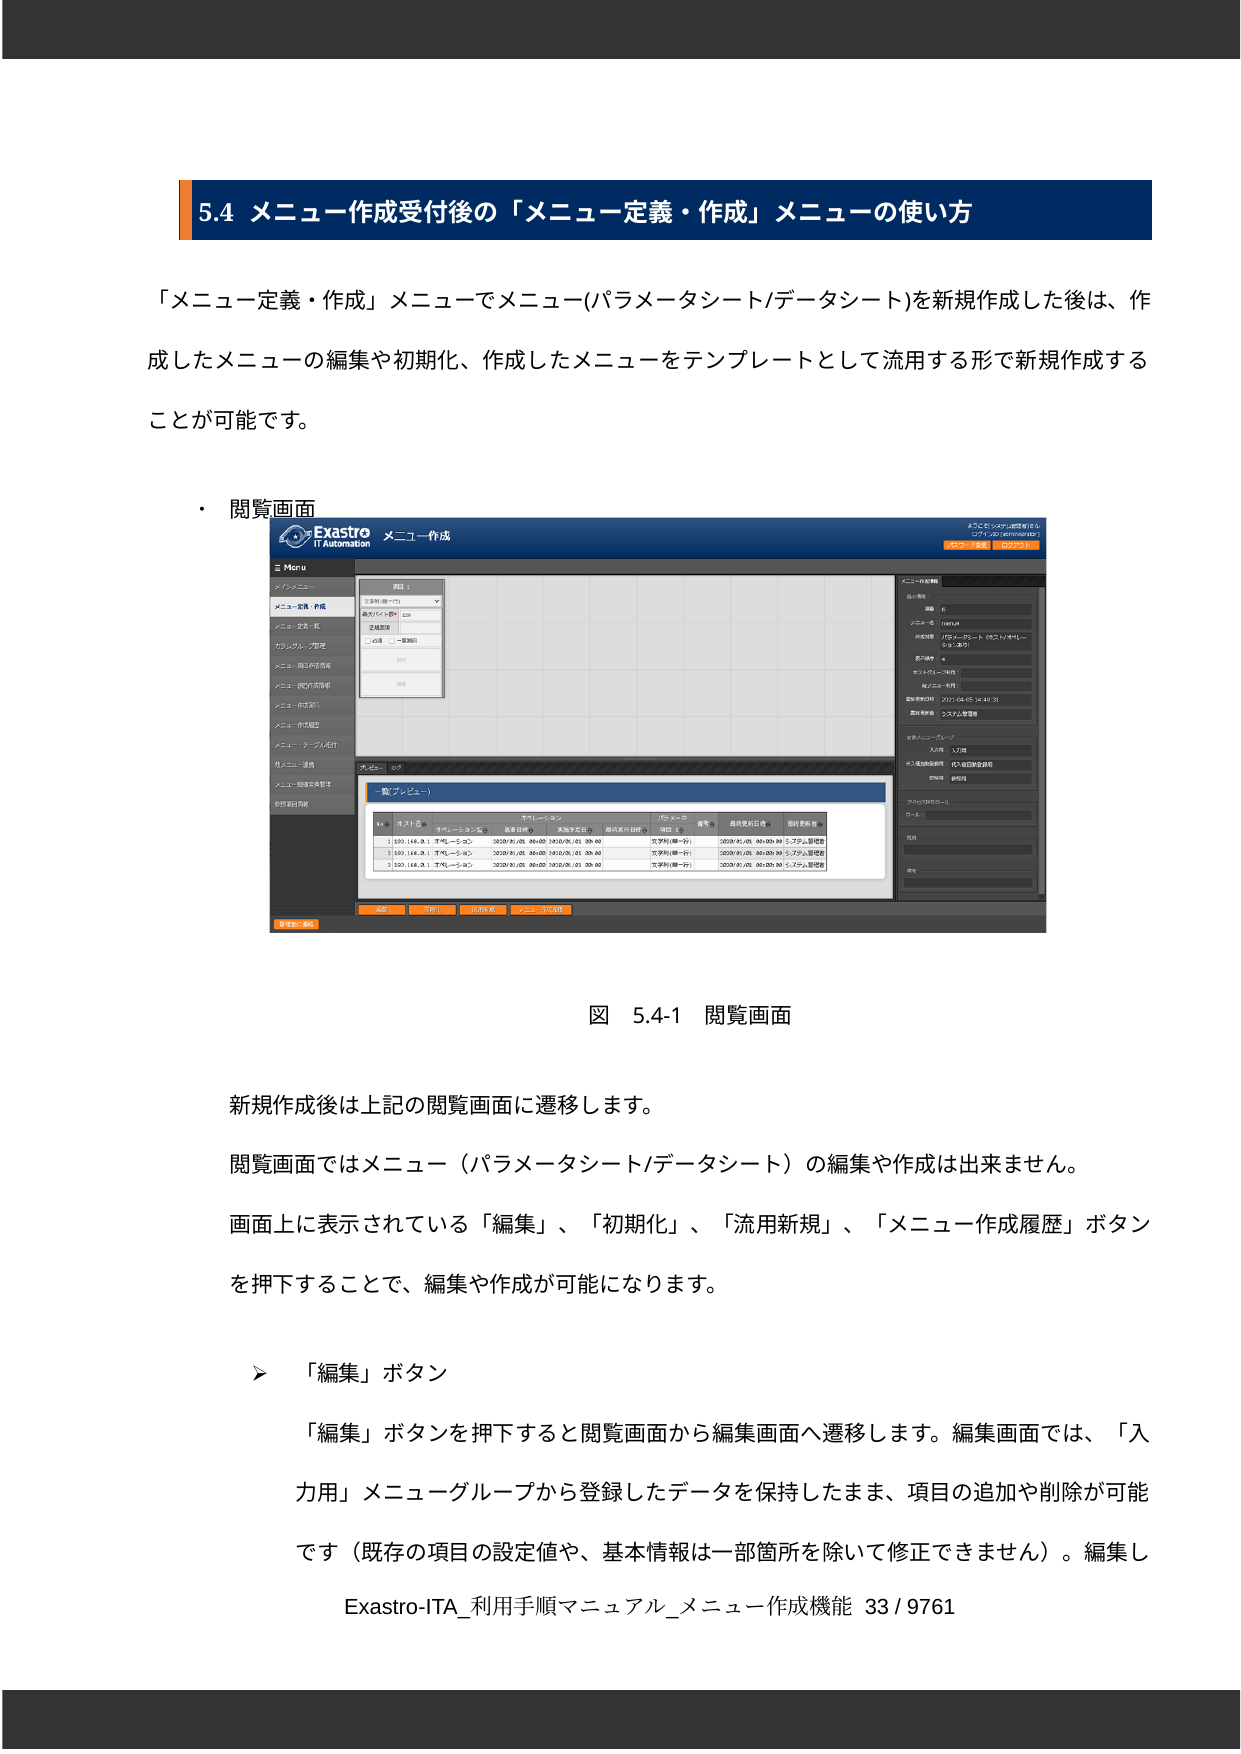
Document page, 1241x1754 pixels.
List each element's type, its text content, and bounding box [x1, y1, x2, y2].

list 新規作成後は上記の閲覧画面に遷移します。 閲覧画面ではメニュー（パラメータシート/データシート）の編集や作成は出来ません。 [229, 1074, 1152, 1193]
list 閲覧画面 [191, 478, 1152, 568]
text 「メニュー定義・作成」メニューでメニュー(パラメータシート/データシート)を新規作成した後は、作成したメニューの編集や初期化、作成したメニューをテンプレートとして流用する形で新規作成することが可能です。 [148, 270, 1152, 448]
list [251, 1342, 1152, 1581]
picture [268, 517, 1047, 933]
list 画面上に表示されている「編集」、「初期化」、「流用新規」、「メニュー作成履歴」ボタンを押下することで、編集や作成が可能になります。 [229, 1193, 1152, 1312]
subtitle メニュー作成受付後の「メニュー定義・作成」メニューの使い方 [192, 180, 1152, 240]
list 図 5.4-1 閲覧画面 [229, 985, 1152, 1044]
picture [2, 0, 1241, 59]
picture [2, 1690, 1241, 1749]
